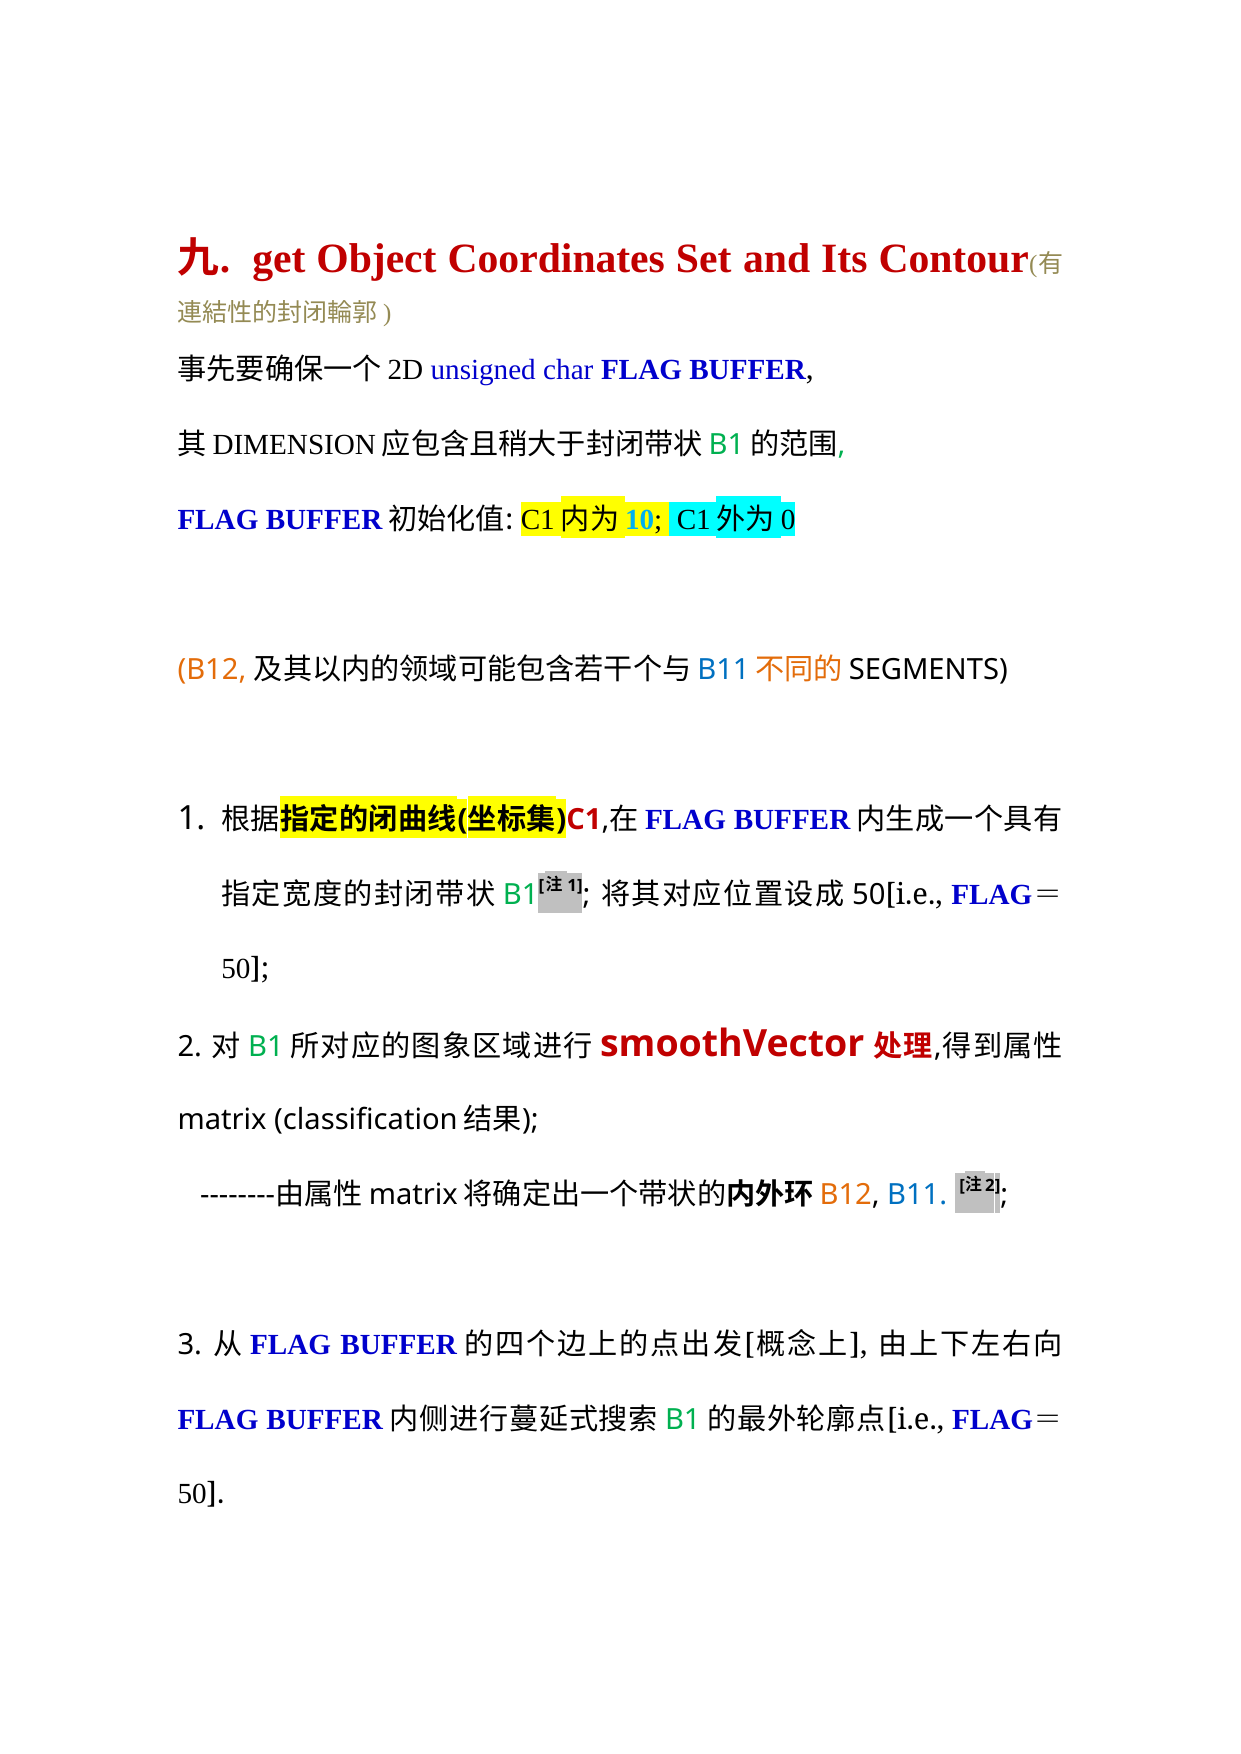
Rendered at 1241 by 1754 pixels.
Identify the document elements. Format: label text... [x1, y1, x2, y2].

text --------由属性matrix将确定出一个带状的内外环B12, B11. [注2]; [177, 1154, 1063, 1229]
text 事先要确保一个2D unsigned char FLAG BUFFER, [177, 329, 1063, 404]
text (B12, 及其以内的领域可能包含若干个与B11不同的SEGMENTS) [177, 629, 1063, 704]
text 2. 对B1所对应的图象区域进行smoothVector处理,得到属性matrix (classification结果); [177, 1004, 1063, 1154]
list 根据指定的闭曲线(坐标集)C1,在FLAG BUFFER内生成一个具有指定宽度的封闭带状B1[注1]; 将其对应位置设成50[i.e., FLAG＝50]; [177, 779, 1063, 1004]
text 3. 从FLAG BUFFER的四个边上的点出发[概念上], 由上下左右向FLAG BUFFER内侧进行蔓延式搜索B1的最外轮廓点[i.e., FLAG＝50]. [177, 1304, 1063, 1529]
text 其DIMENSION应包含且稍大于封闭带状B1的范围, [177, 404, 1063, 479]
text 九. get Object Coordinates Set and Its Contour(有連結性的封闭輪郭 ) [177, 217, 1063, 329]
text FLAG BUFFER初始化值: C1内为10; C1外为0 [177, 479, 1063, 554]
